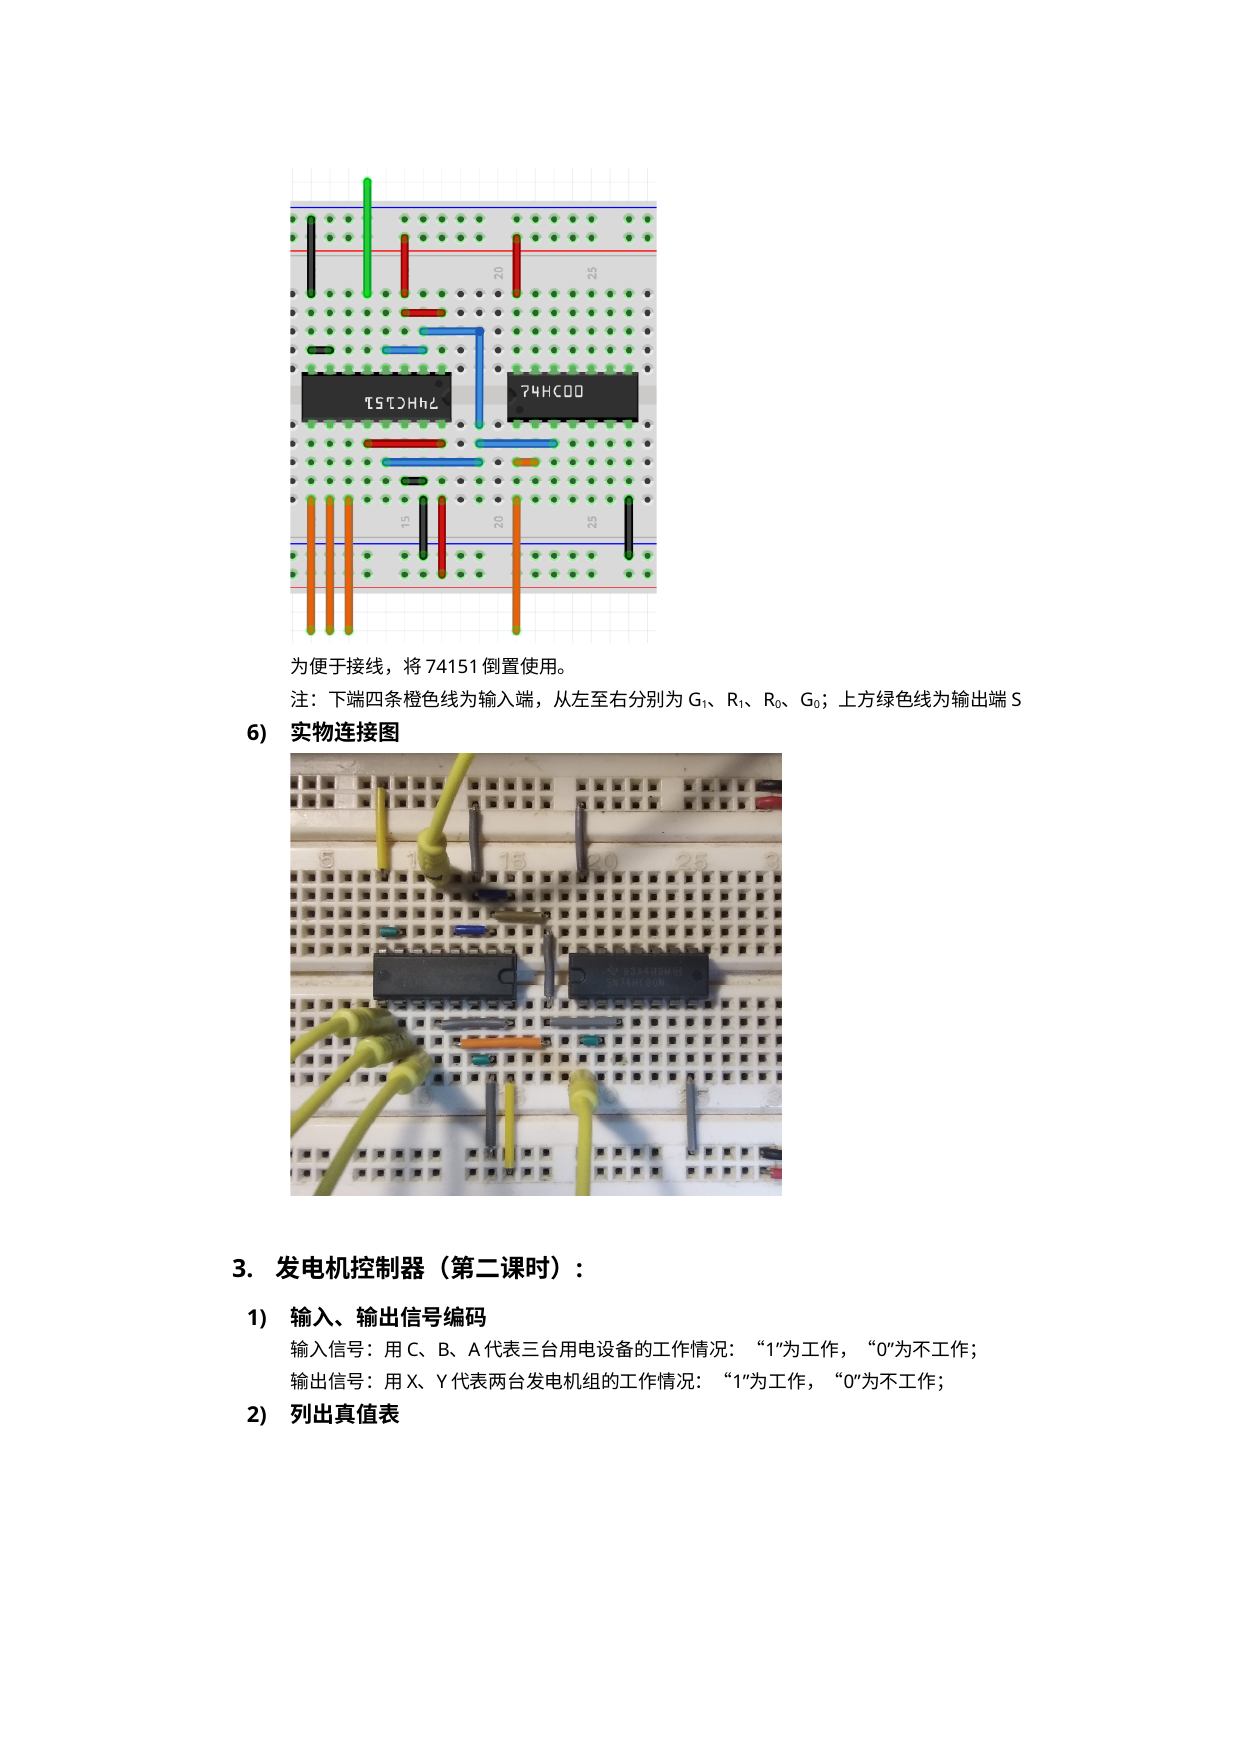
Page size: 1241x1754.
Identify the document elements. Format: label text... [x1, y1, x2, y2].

list 输入信号：用C、B、A代表三台用电设备的工作情况：“1”为工作，“0”为不工作； [290, 1332, 1053, 1364]
list 发电机控制器（第二课时）: [232, 1234, 1053, 1299]
list 输出信号：用X、Y代表两台发电机组的工作情况：“1”为工作，“0”为不工作； [290, 1364, 1053, 1397]
list 列出真值表 [247, 1397, 1053, 1429]
picture [290, 168, 657, 643]
list 注：下端四条橙色线为输入端，从左至右分别为G1、R1、R0、G0；上方绿色线为输出端S [290, 682, 1053, 714]
list 输入、输出信号编码 [247, 1299, 1053, 1332]
list 实物连接图 [247, 714, 1053, 747]
picture [290, 753, 782, 1196]
list 为便于接线，将74151倒置使用。 [290, 649, 1053, 682]
